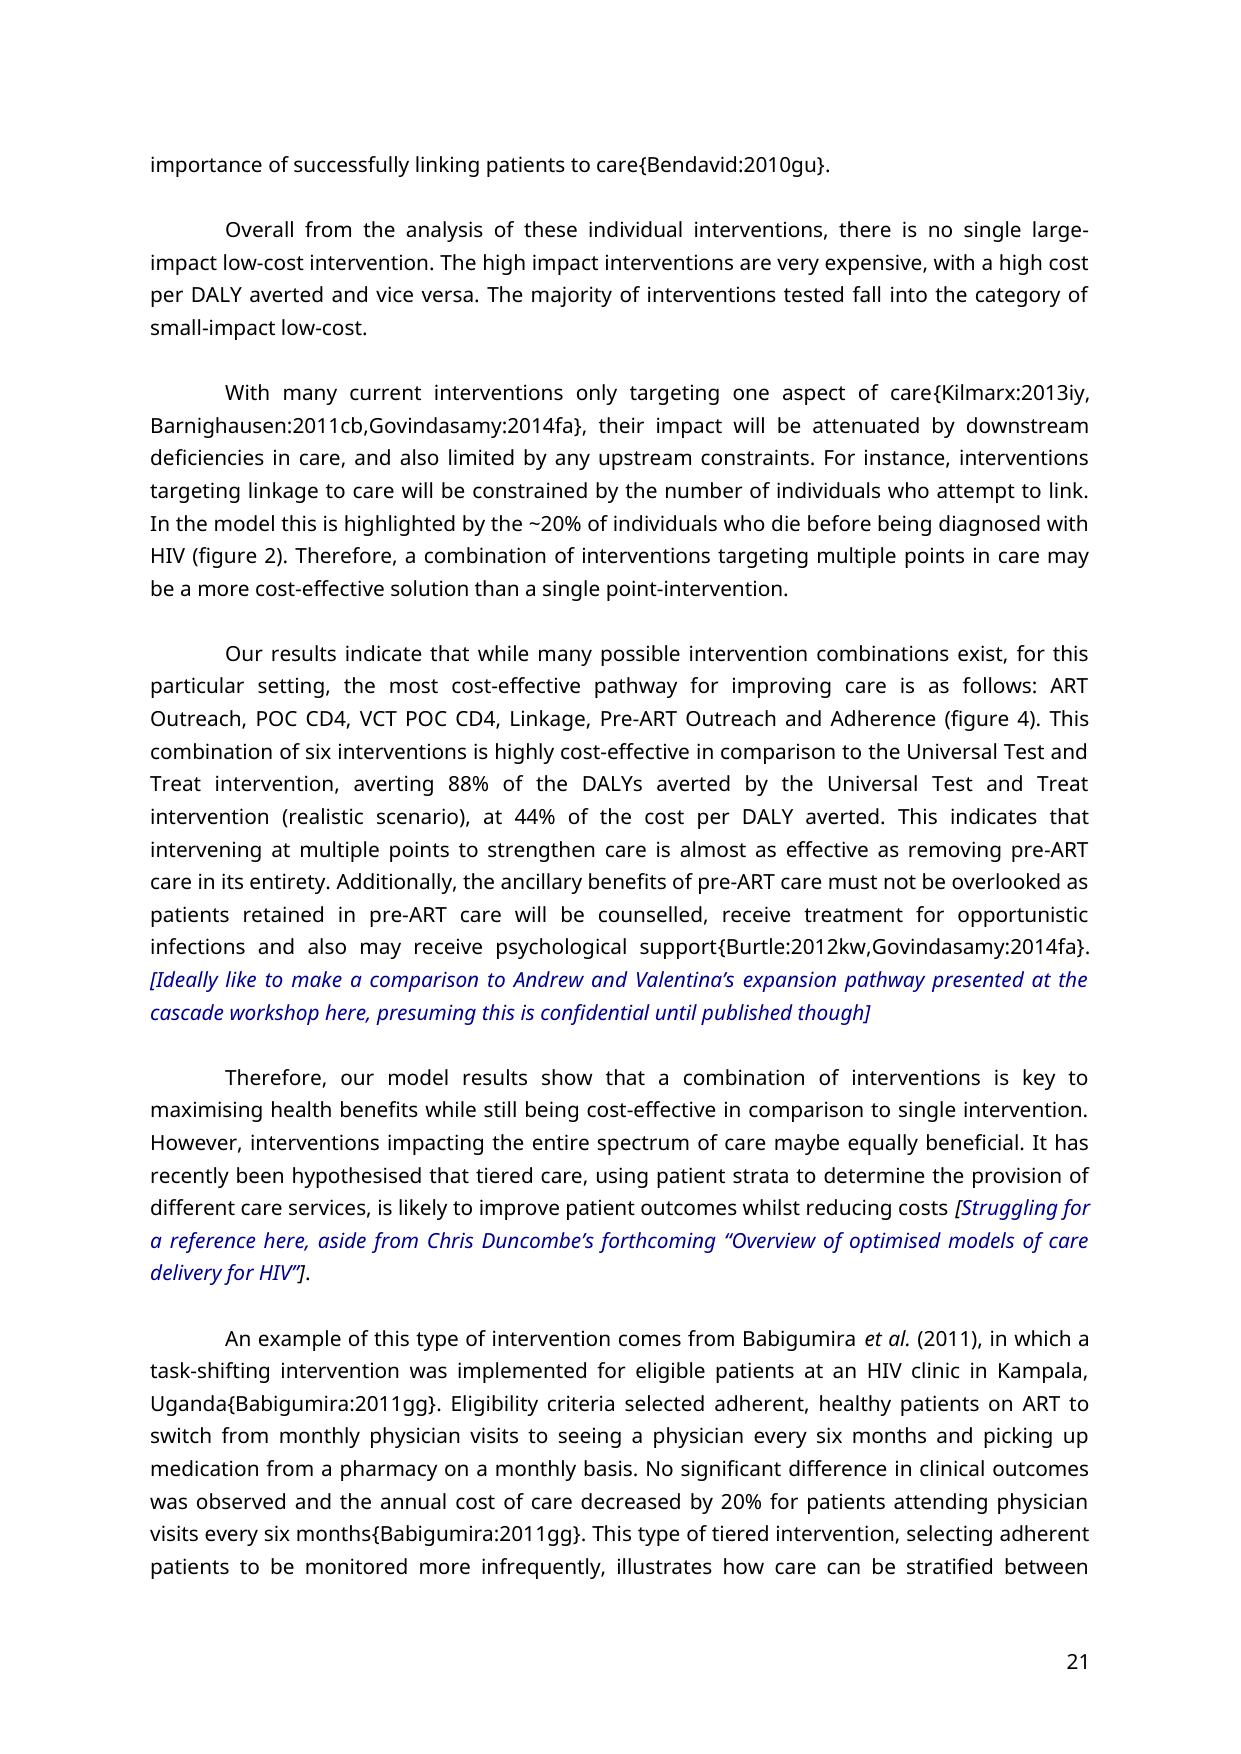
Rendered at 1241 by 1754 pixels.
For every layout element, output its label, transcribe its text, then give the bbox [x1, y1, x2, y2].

text Our results indicate that while many possible intervention combinations exist, for this particular setting, the most cost-effective pathway for improving care is as follows: ART Outreach, POC CD4, VCT POC CD4, Linkage, Pre-ART Outreach and Adherence (figure 4). This combination of six interventions is highly cost-effective in comparison to the Universal Test and Treat intervention, averting 88% of the DALYs averted by the Universal Test and Treat intervention (realistic scenario), at 44% of the cost per DALY averted. This indicates that intervening at multiple points to strengthen care is almost as effective as removing pre-ART care in its entirety. Additionally, the ancillary benefits of pre-ART care must not be overlooked as patients retained in pre-ART care will be counselled, receive treatment for opportunistic infections and also may receive psychological support{Burtle:2012kw,Govindasamy:2014fa}. [Ideally like to make a comparison to Andrew and Valentina’s expansion pathway presented at the cascade workshop here, presuming this is confidential until published though] [150, 639, 1090, 1026]
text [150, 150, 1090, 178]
text With many current interventions only targeting one aspect of care{Kilmarx:2013iy, Barnighausen:2011cb,Govindasamy:2014fa}, their impact will be attenuated by downstream deficiencies in care, and also limited by any upstream constraints. For instance, interventions targeting linkage to care will be constrained by the number of individuals who attempt to link. In the model this is highlighted by the ~20% of individuals who die before being diagnosed with HIV (figure 2). Therefore, a combination of interventions targeting multiple points in care may be a more cost-effective solution than a single point-intervention. [150, 378, 1090, 602]
text Therefore, our model results show that a combination of interventions is key to maximising health benefits while still being cost-effective in comparison to single intervention. However, interventions impacting the entire spectrum of care maybe equally beneficial. It has recently been hypothesised that tiered care, using patient strata to determine the provision of different care services, is likely to improve patient outcomes whilst reducing costs [Struggling for a reference here, aside from Chris Duncombe’s forthcoming “Overview of optimised models of care delivery for HIV”]. [150, 1063, 1090, 1287]
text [150, 1324, 1090, 1580]
text Overall from the analysis of these individual interventions, there is no single large-impact low-cost intervention. The high impact interventions are very expensive, with a high cost per DALY averted and vice versa. The majority of interventions tested fall into the category of small-impact low-cost. [150, 215, 1090, 341]
